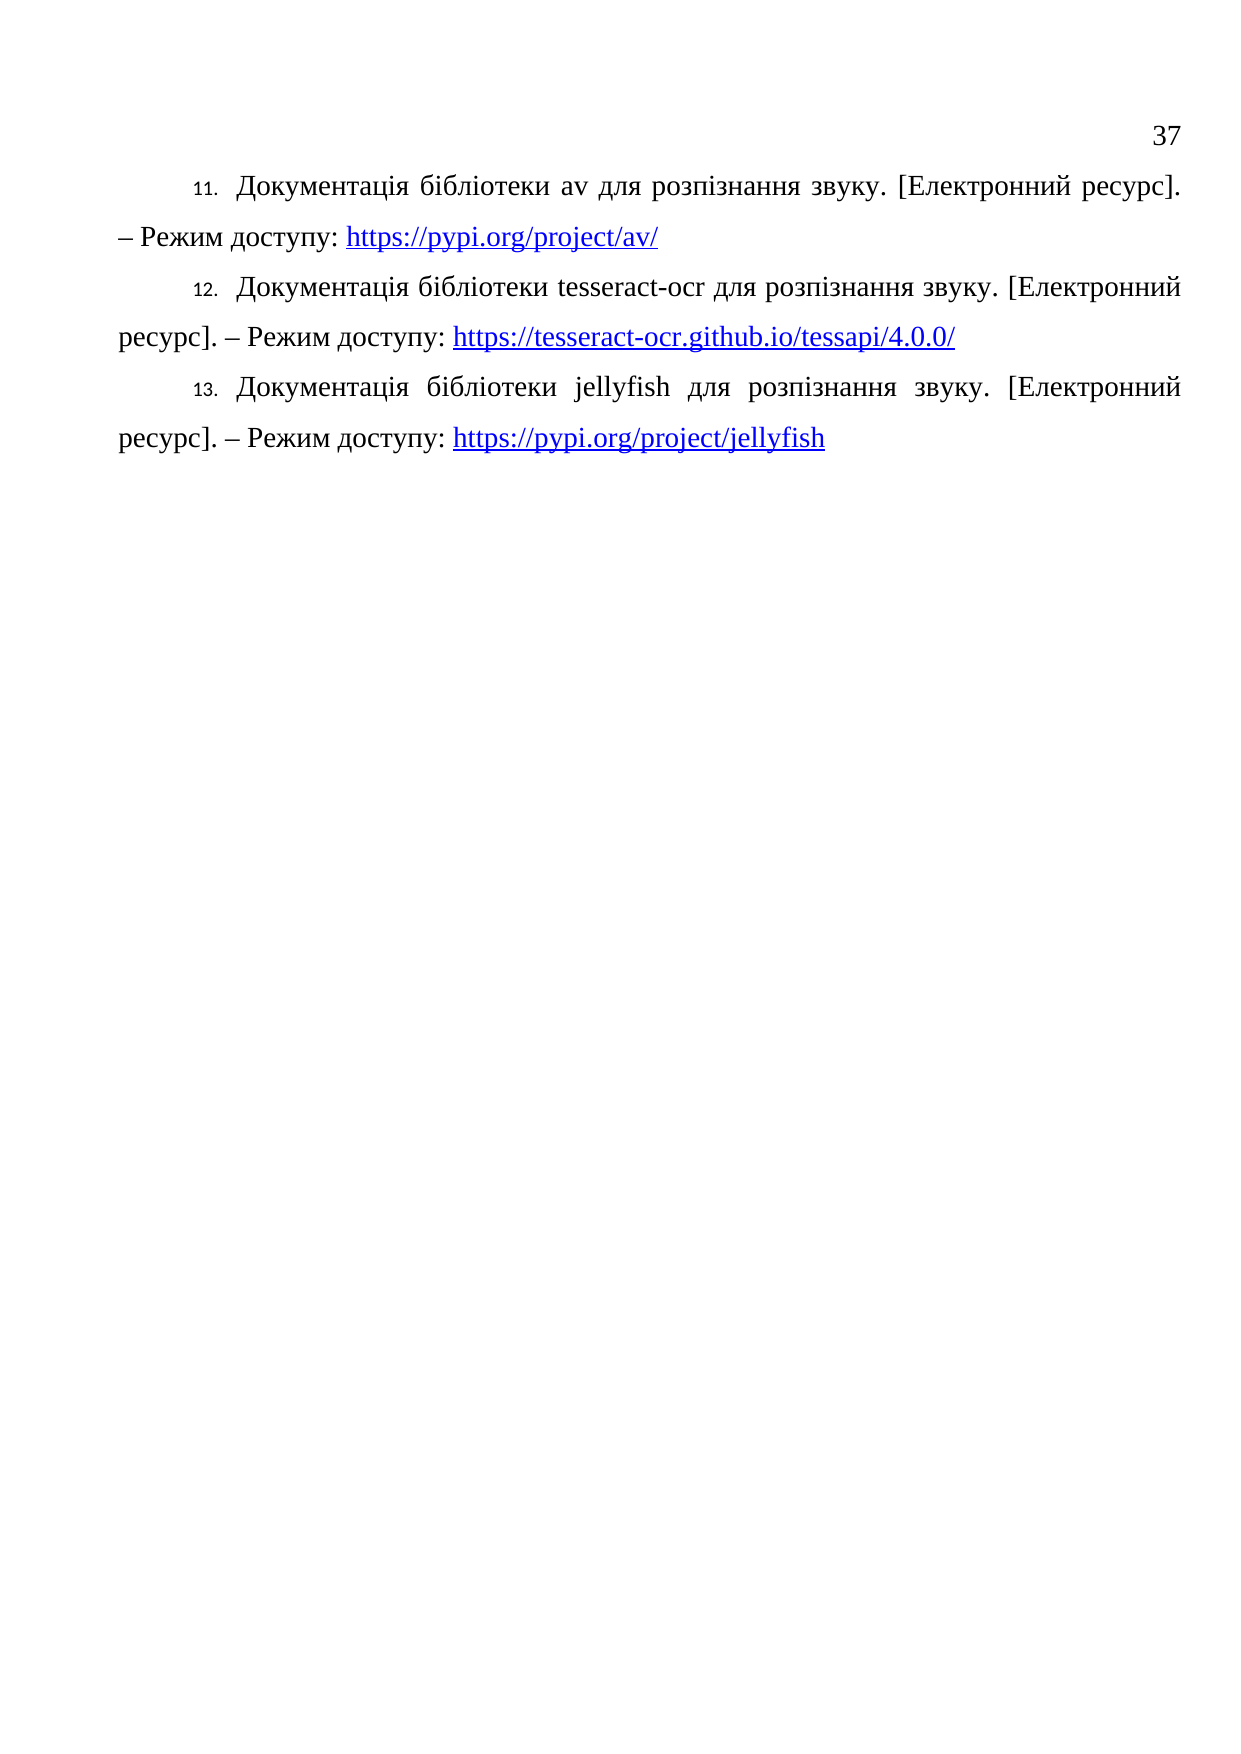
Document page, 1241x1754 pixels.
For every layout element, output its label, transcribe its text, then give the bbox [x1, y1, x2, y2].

list Документація бібліотеки tesseract-ocr для розпізнання звуку. [Електронний ресурс]. – Режим доступу: https://tesseract-ocr.github.io/tessapi/4.0.0/ [118, 269, 1181, 353]
list Документація бібліотеки jellyfish для розпізнання звуку. [Електронний ресурс]. – Режим доступу: https://pypi.org/project/jellyfish [118, 369, 1181, 453]
list Документація бібліотеки av для розпізнання звуку. [Електронний ресурс]. – Режим доступу: https://pypi.org/project/av/ [118, 168, 1181, 252]
